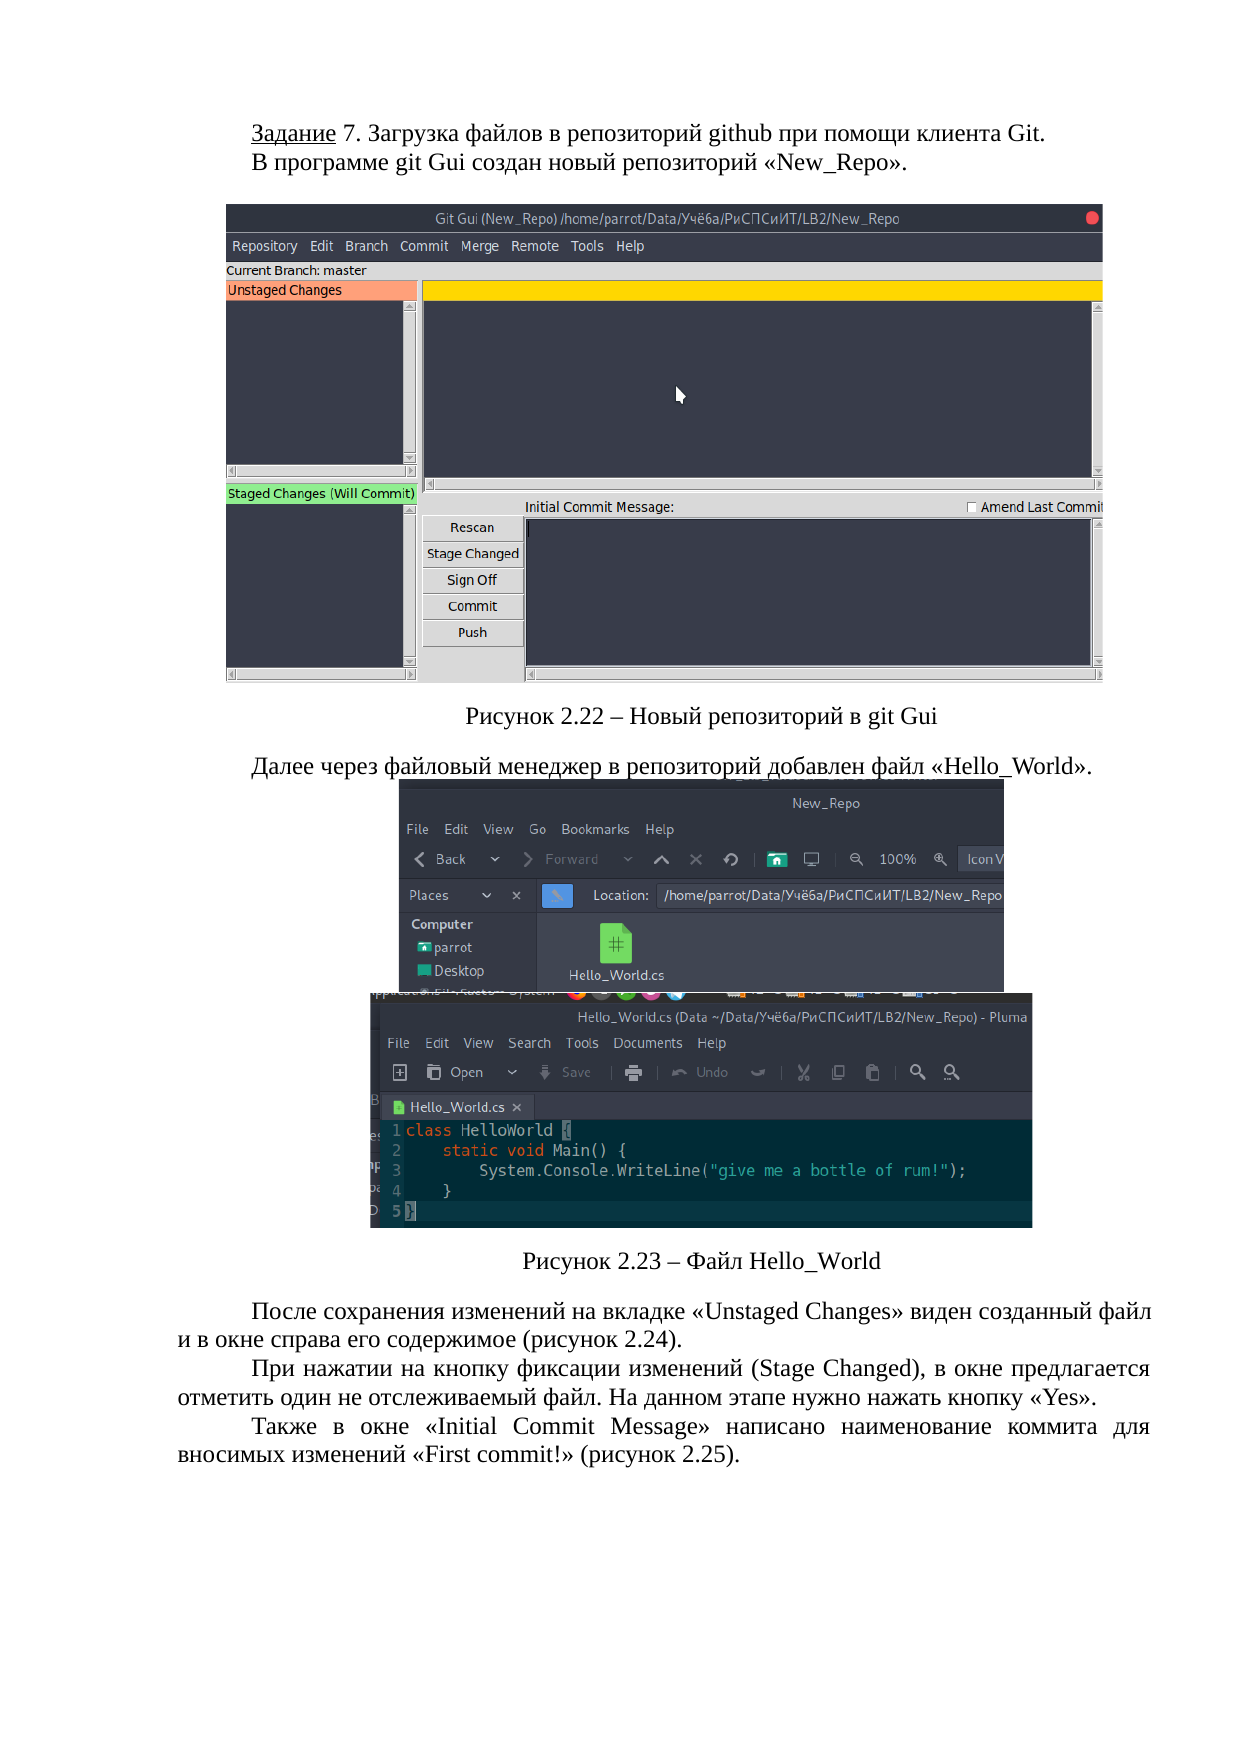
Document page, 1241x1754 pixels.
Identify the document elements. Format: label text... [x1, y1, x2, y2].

picture [518, 1168, 527, 1175]
text В программе git Gui создан новый репозиторий «New_Repo». [177, 147, 1152, 176]
picture [554, 1145, 565, 1155]
text При нажатии на кнопку фиксации изменений (Stage Changed), в окне предлагается отметить один не отслеживаемый файл. На данном этапе нужно нажать кнопку «Yes». [177, 1353, 1152, 1411]
text Далее через файловый менеджер в репозиторий добавлен файл «Hello_World». [177, 751, 1152, 780]
text Также в окне «Initial Commit Message» написано наименование коммита для вносимых изменений «First commit!» (рисунок 2.25). [177, 1411, 1152, 1468]
picture [398, 779, 1004, 992]
picture [226, 204, 1103, 683]
text После сохранения изменений на вкладке «Unstaged Changes» виден созданный файл и в окне справа его содержимое (рисунок 2.24). [177, 1296, 1152, 1353]
picture [619, 1167, 626, 1175]
picture [370, 993, 1033, 1228]
text Задание 7. Загрузка файлов в репозиторий github при помощи клиента Git. [177, 118, 1152, 147]
